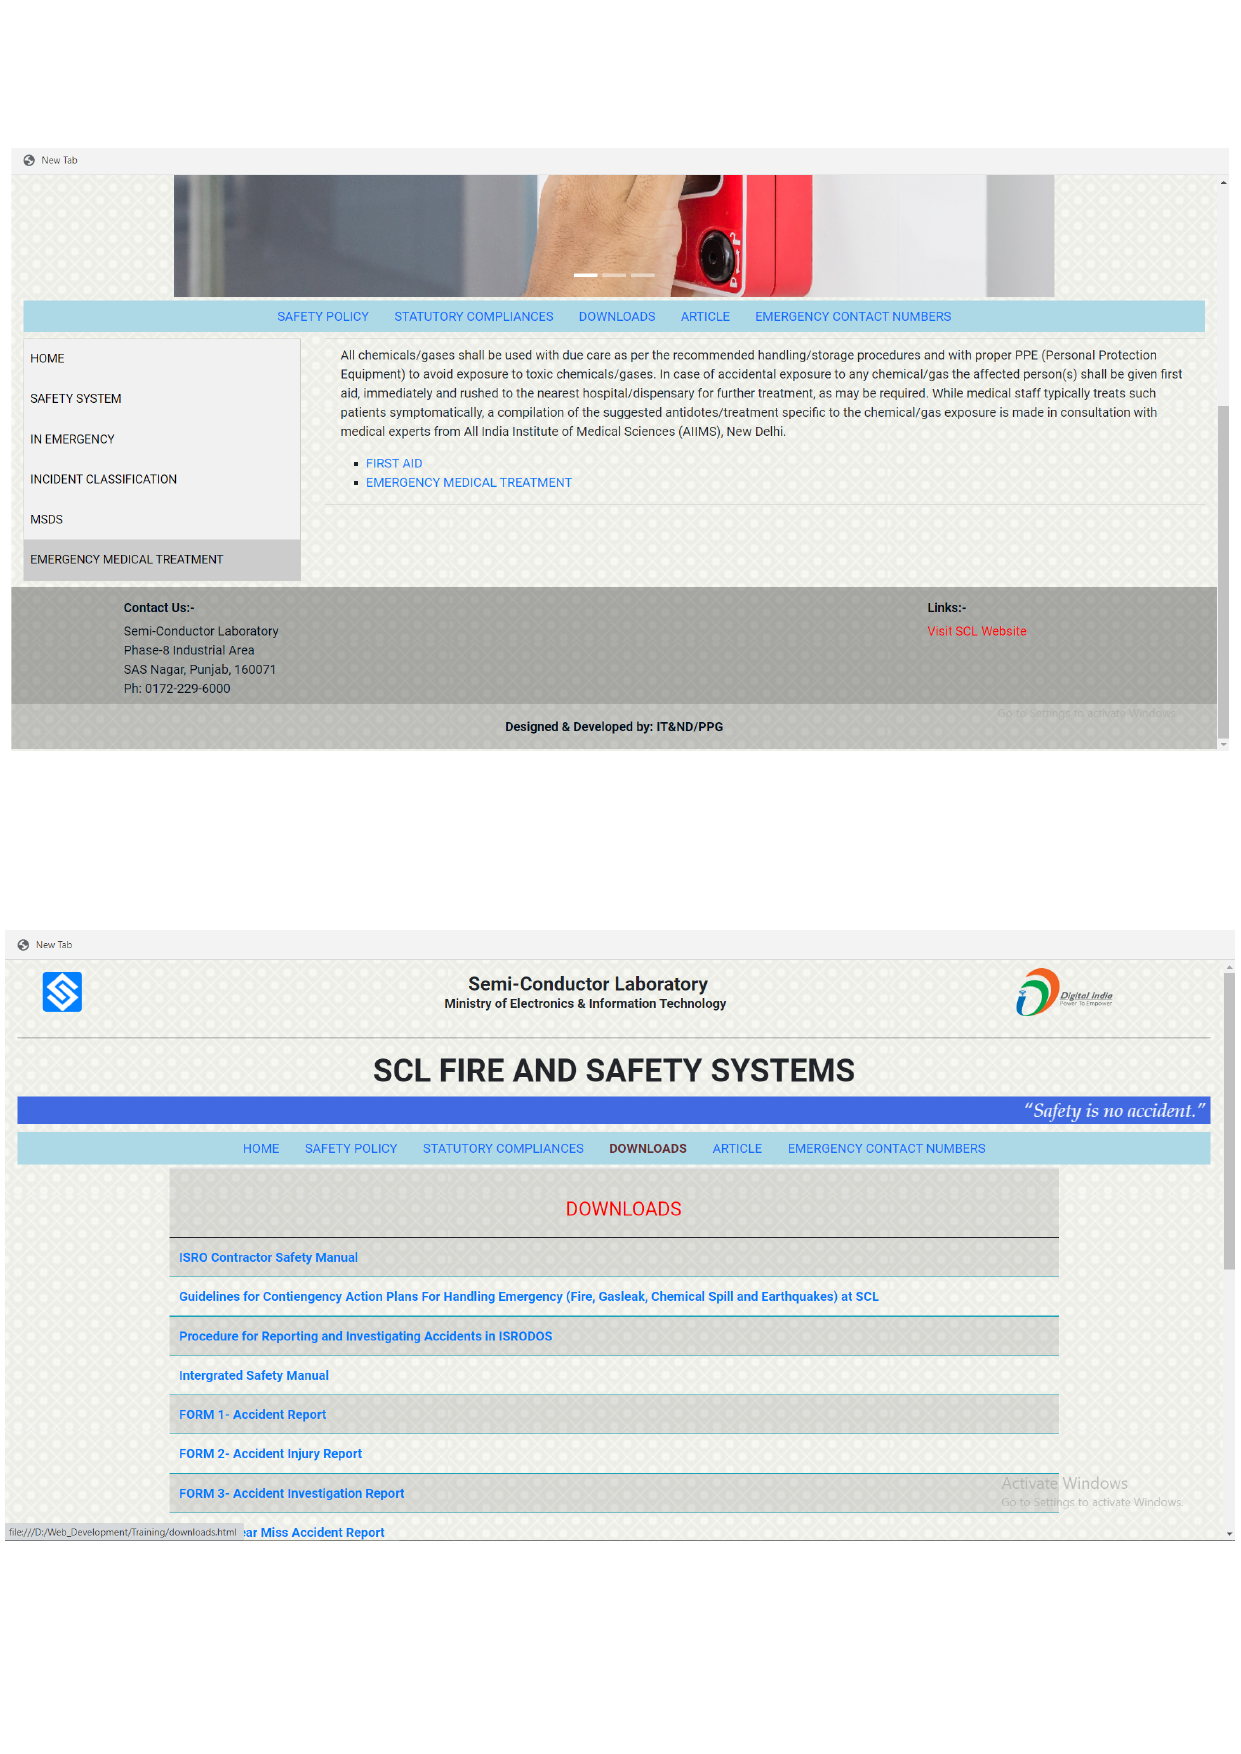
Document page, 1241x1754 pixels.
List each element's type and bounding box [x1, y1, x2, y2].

picture [5, 930, 1235, 1541]
picture [11, 148, 1229, 751]
